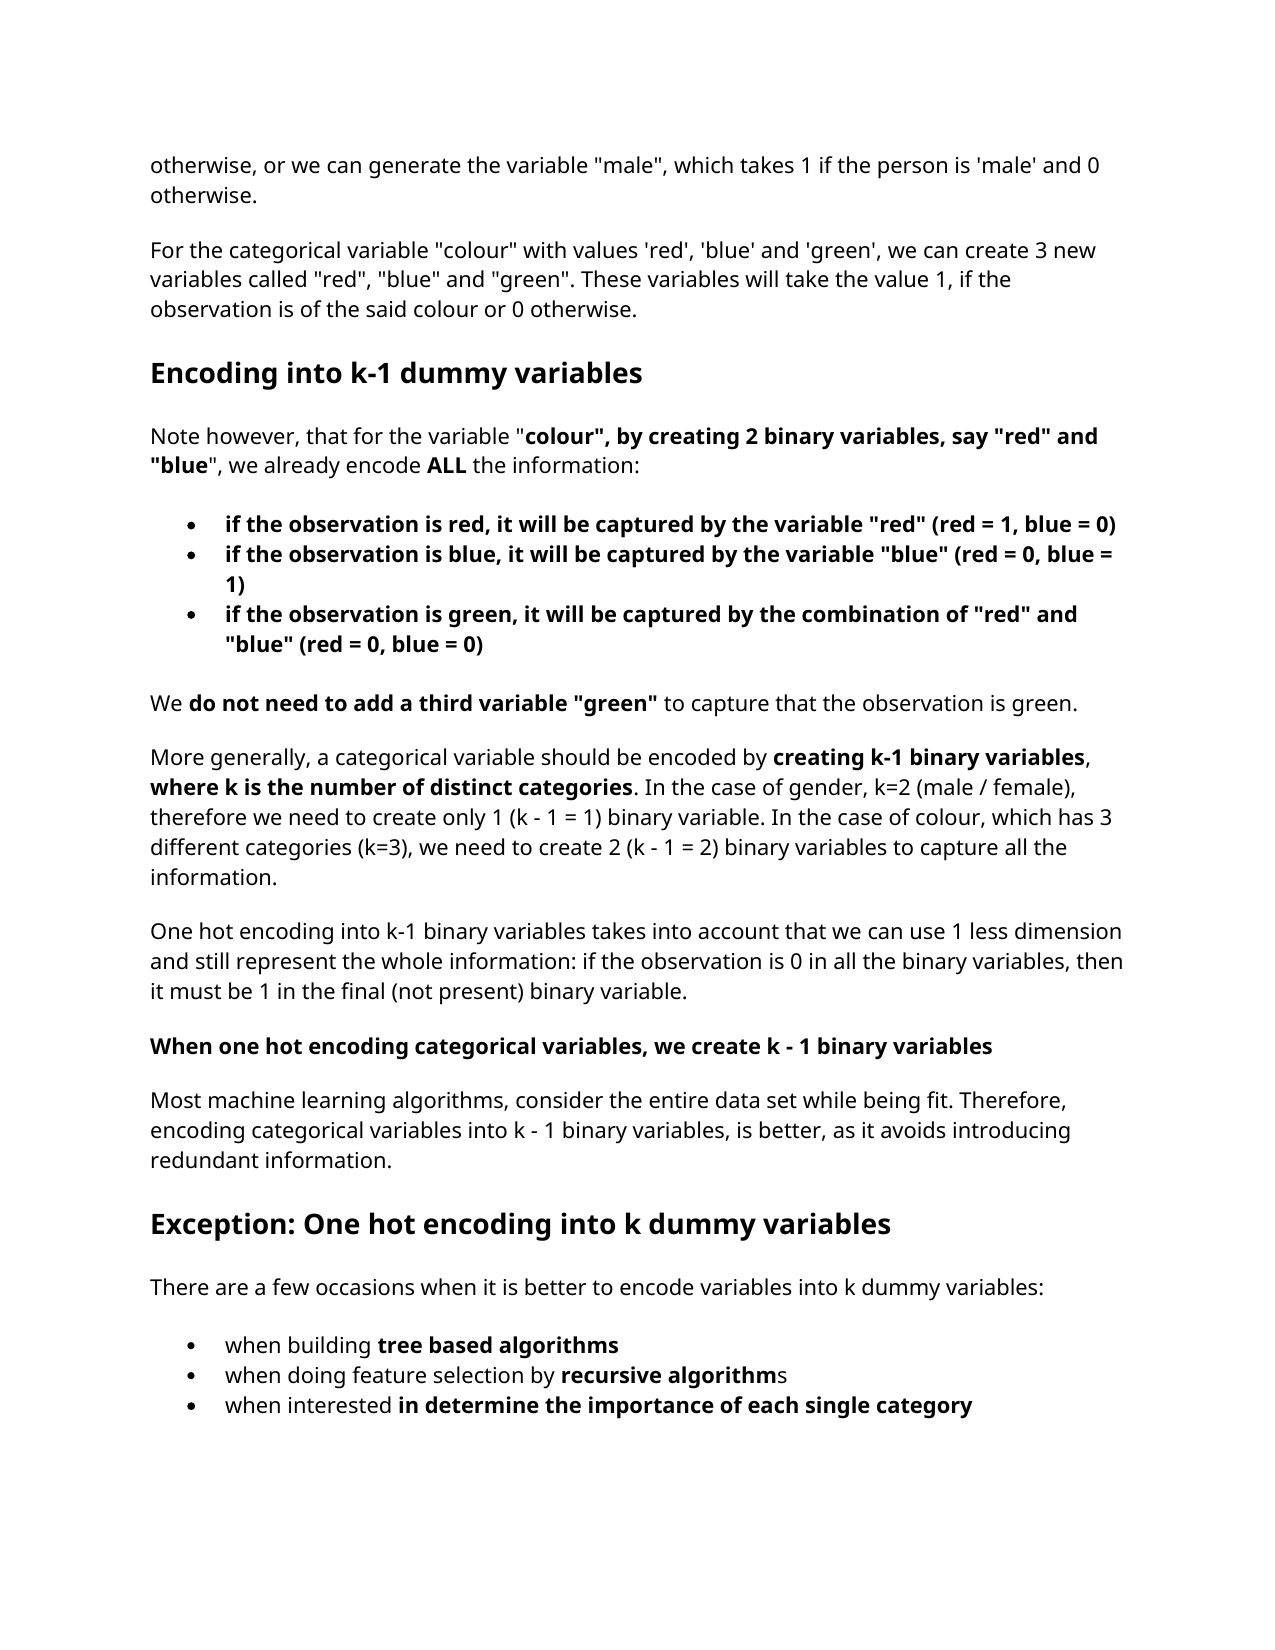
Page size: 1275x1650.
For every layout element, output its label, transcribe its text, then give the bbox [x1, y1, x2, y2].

text More generally, a categorical variable should be encoded by creating k-1 binary variables, where k is the number of distinct categories. In the case of gender, k=2 (male / female), therefore we need to create only 1 (k - 1 = 1) binary variable. In the case of colour, which has 3 different categories (k=3), we need to create 2 (k - 1 = 2) binary variables to capture all the information. [150, 742, 1125, 891]
list if the observation is red, it will be captured by the variable "red" (red = 1, blue = 0) [187, 509, 1125, 539]
text For the categorical variable "colour" with values 'red', 'blue' and 'green', we can create 3 new variables called "red", "blue" and "green". These variables will take the value 1, if the observation is of the said colour or 0 otherwise. [150, 234, 1125, 324]
text When one hot encoding categorical variables, we create k - 1 binary variables [150, 1031, 1125, 1060]
text We do not need to add a third variable "green" to capture that the observation is green. [150, 687, 1125, 717]
text Encoding into k-1 dummy variables [150, 353, 1125, 391]
text One hot encoding into k-1 binary variables takes into account that we can use 1 less dimension and still represent the whole information: if the observation is 0 in all the binary variables, then it must be 1 in the final (not present) binary variable. [150, 916, 1125, 1006]
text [150, 150, 1125, 209]
list if the observation is green, it will be captured by the combination of "red" and "blue" (red = 0, blue = 0) [187, 599, 1125, 658]
list when interested in determine the importance of each single category [187, 1390, 1125, 1420]
list when building tree based algorithms [187, 1330, 1125, 1360]
list if the observation is blue, it will be captured by the variable "blue" (red = 0, blue = 1) [187, 539, 1125, 599]
text Exception: One hot encoding into k dummy variables [150, 1204, 1125, 1242]
text Note however, that for the variable "colour", by creating 2 binary variables, say "red" and "blue", we already encode ALL the information: [150, 421, 1125, 480]
list when doing feature selection by recursive algorithms [187, 1360, 1125, 1390]
text Most machine learning algorithms, consider the entire data set while being fit. Therefore, encoding categorical variables into k - 1 binary variables, is better, as it avoids introducing redundant information. [150, 1085, 1125, 1175]
text There are a few occasions when it is better to encode variables into k dummy variables: [150, 1271, 1125, 1301]
